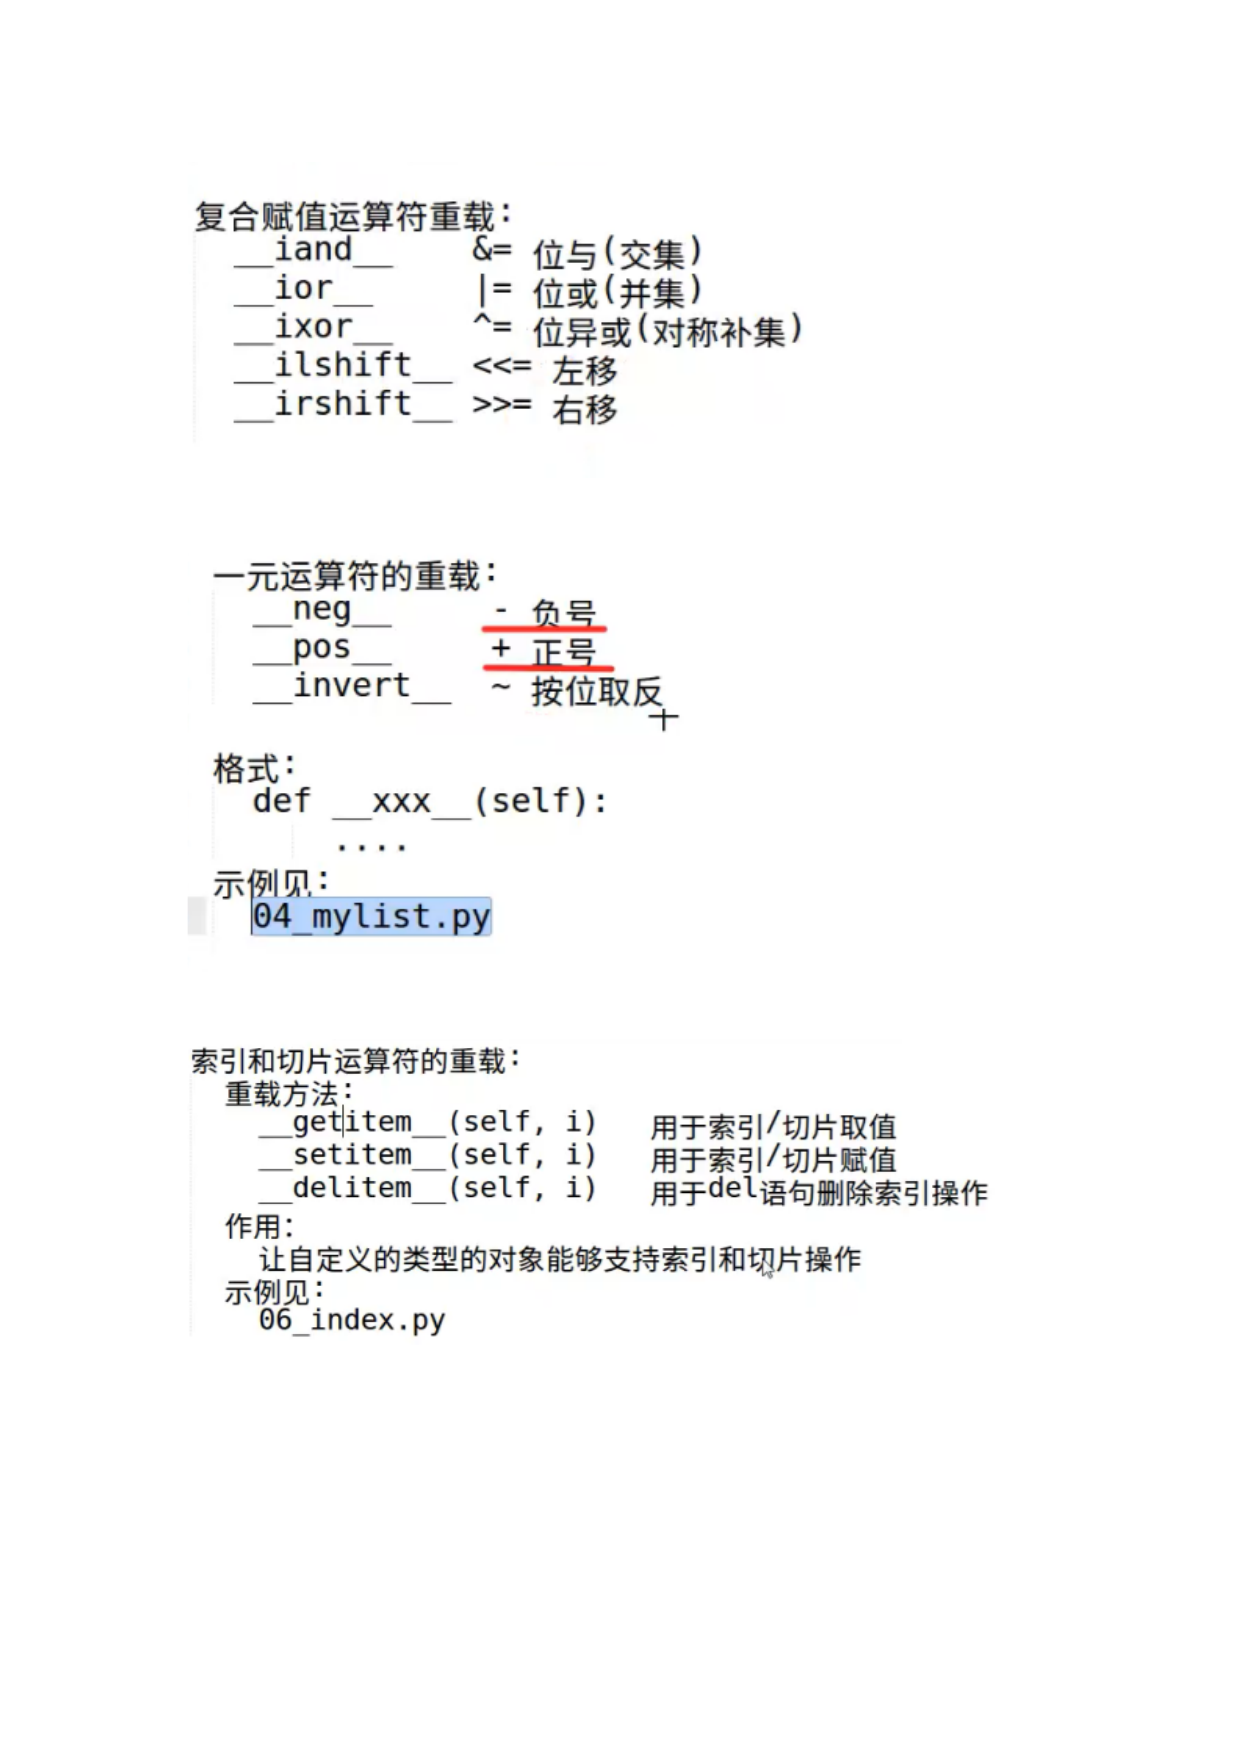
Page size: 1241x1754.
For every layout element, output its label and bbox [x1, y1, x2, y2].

picture [187, 552, 935, 972]
picture [187, 162, 946, 478]
picture [187, 1039, 1053, 1345]
